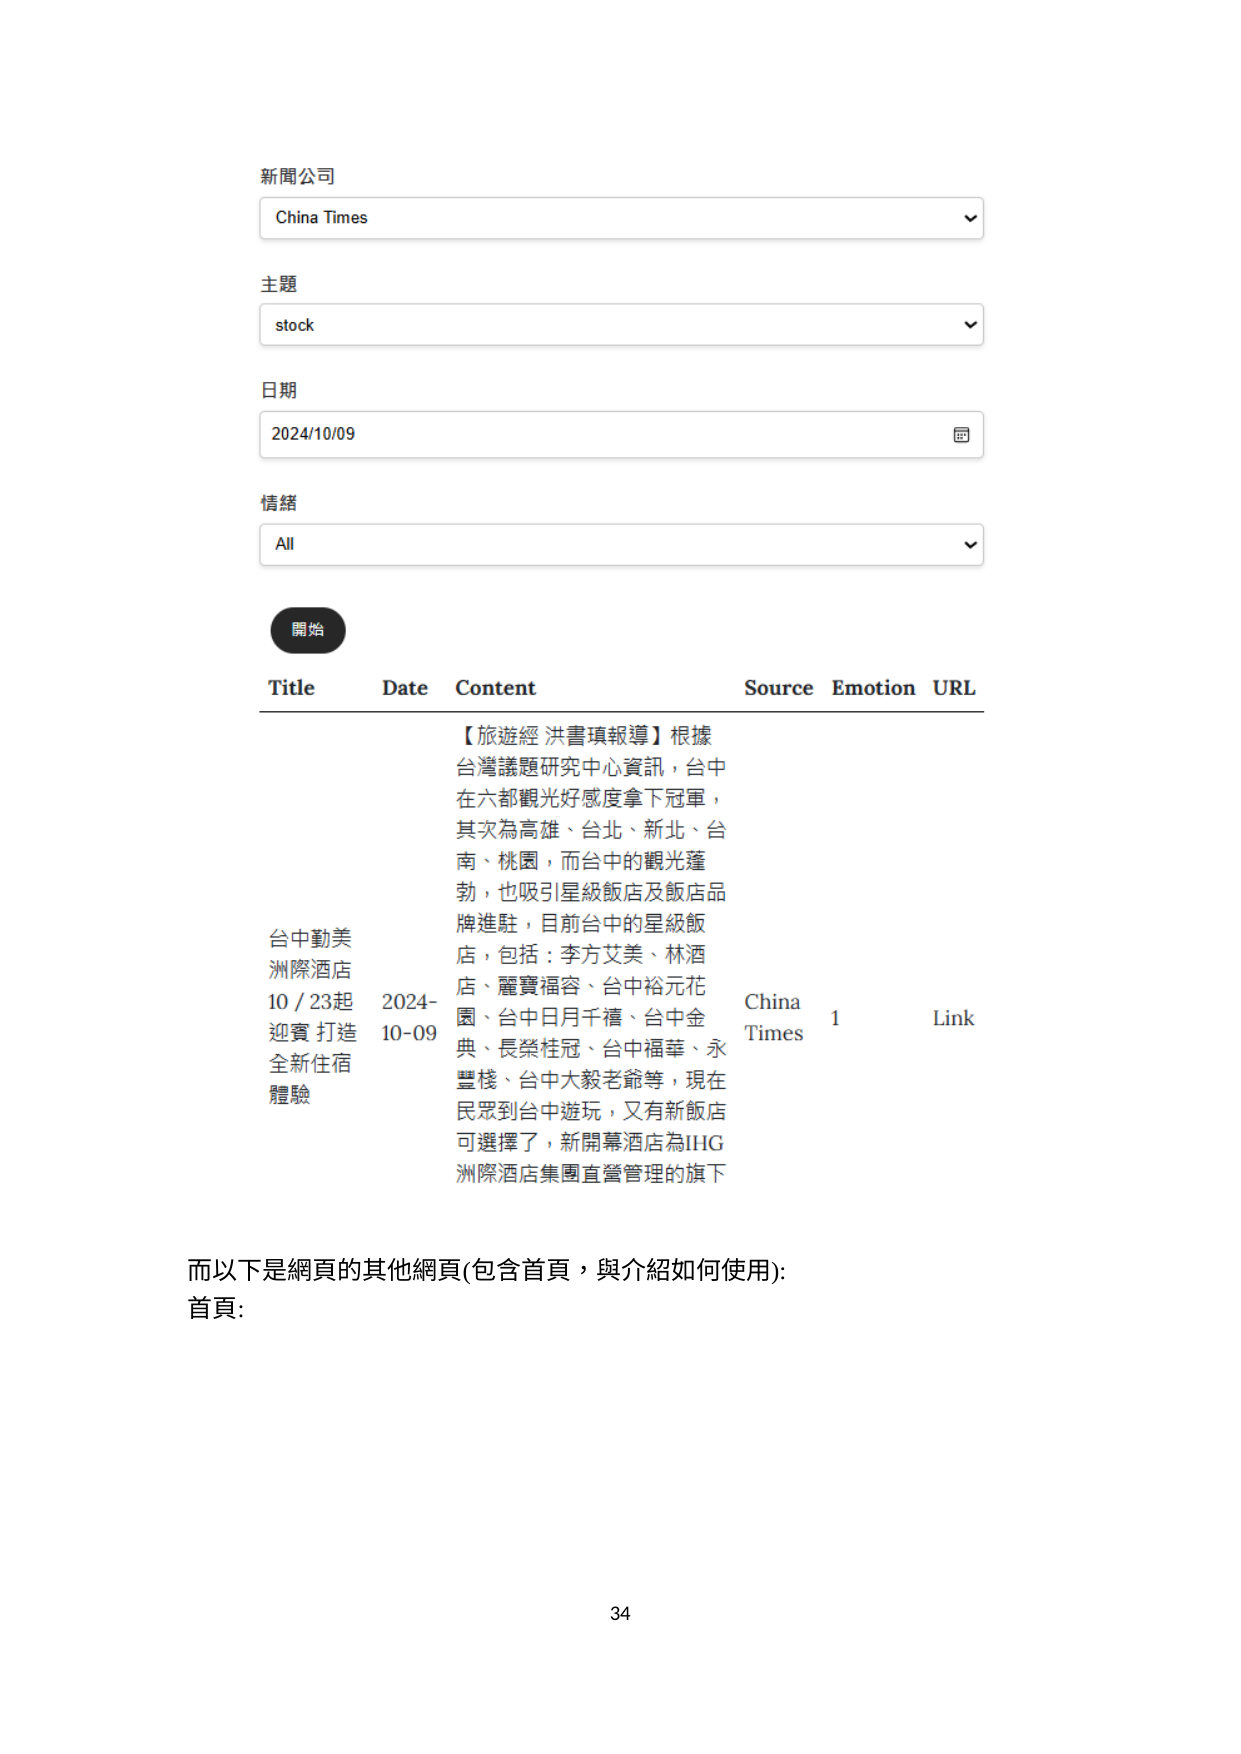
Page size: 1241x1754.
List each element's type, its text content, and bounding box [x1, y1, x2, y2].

picture [237, 162, 1003, 1188]
text 而以下是網頁的其他網頁(包含首頁，與介紹如何使用): [187, 1250, 1053, 1287]
text 首頁: [187, 1287, 1053, 1325]
